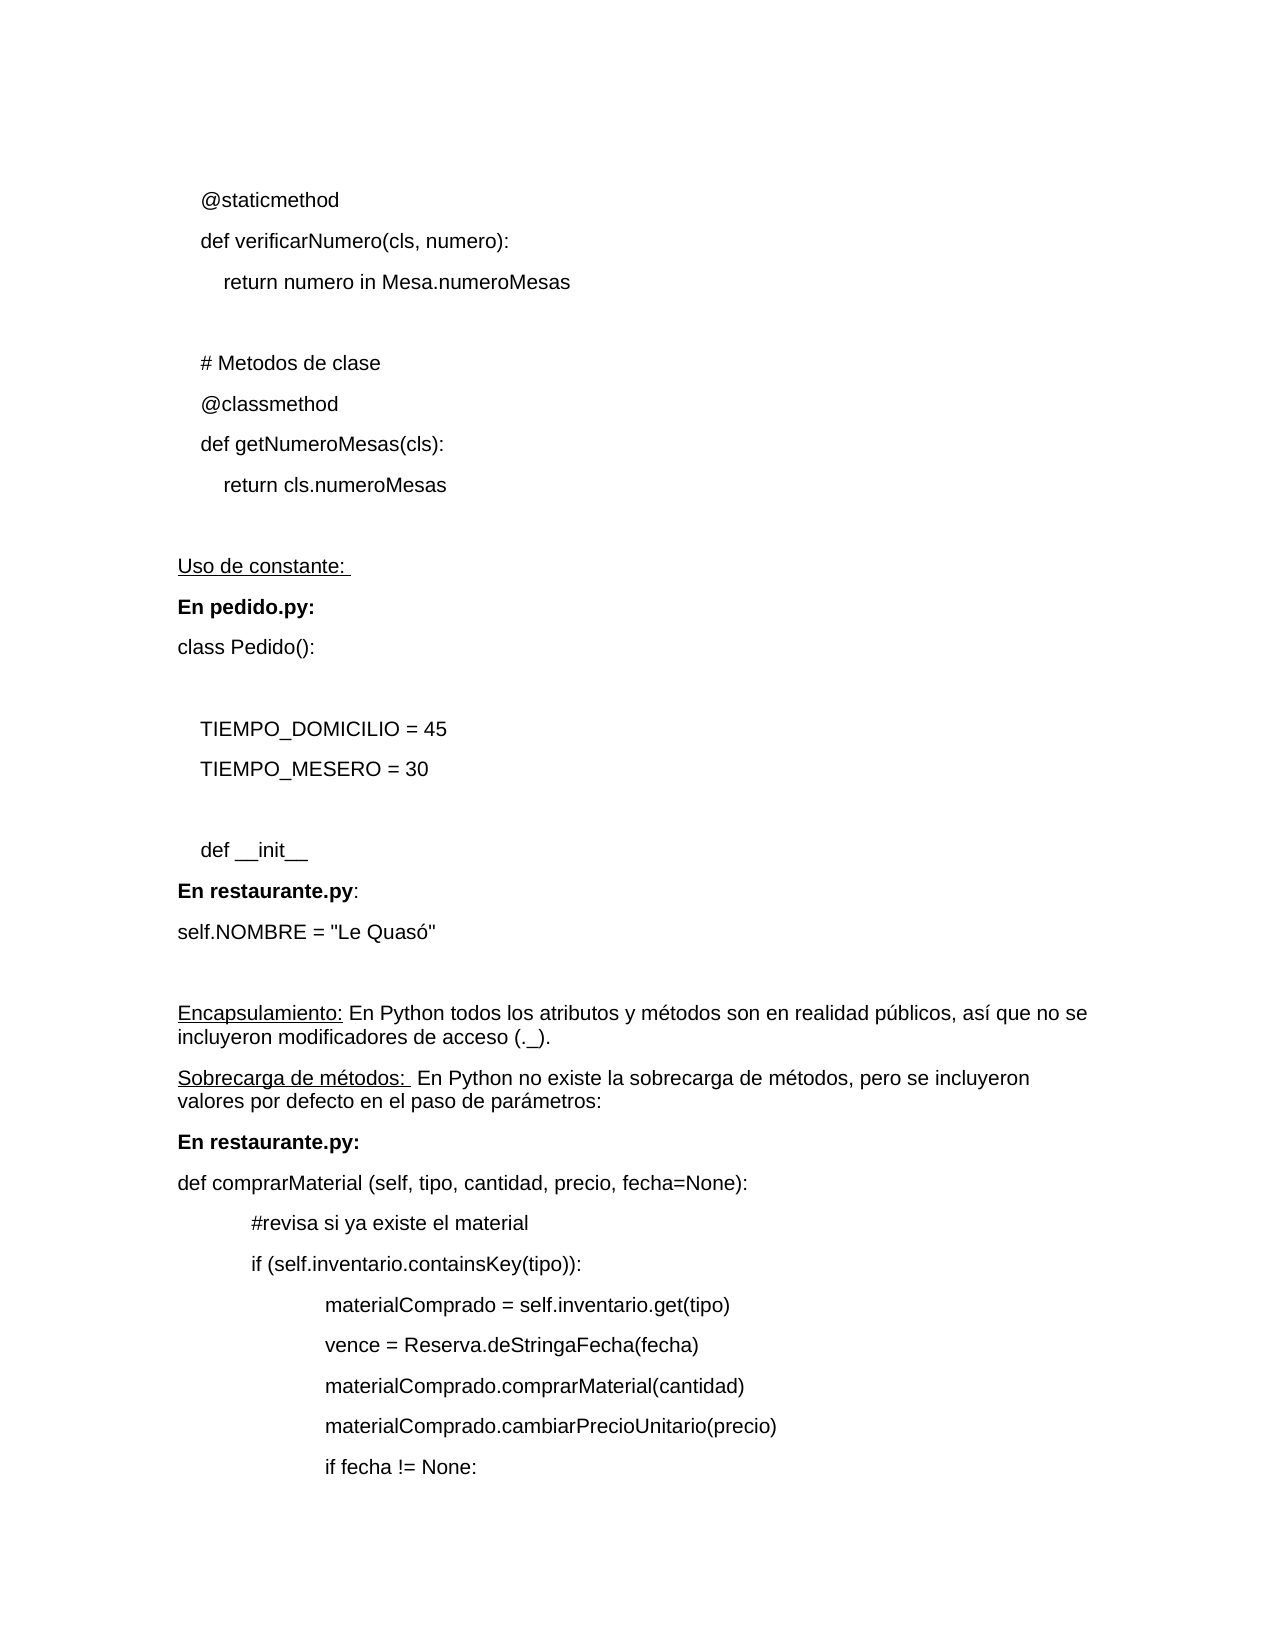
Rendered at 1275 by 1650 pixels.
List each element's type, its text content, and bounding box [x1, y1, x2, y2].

text En restaurante.py: [177, 1130, 1098, 1154]
text TIEMPO_MESERO = 30 [177, 757, 1098, 781]
text return numero in Mesa.numeroMesas [177, 269, 1098, 293]
text def getNumeroMesas(cls): [177, 432, 1098, 456]
text # Metodos de clase [177, 351, 1098, 375]
text Uso de constante: [177, 554, 1098, 578]
text materialComprado.cambiarPrecioUnitario(precio) [177, 1414, 1098, 1438]
text vence = Reserva.deStringaFecha(fecha) [177, 1333, 1098, 1357]
text class Pedido(): [177, 635, 1098, 659]
text @classmethod [177, 391, 1098, 415]
text En restaurante.py: [177, 879, 1098, 903]
text TIEMPO_DOMICILIO = 45 [177, 716, 1098, 740]
text def verificarNumero(cls, numero): [177, 229, 1098, 253]
text @staticmethod [177, 188, 1098, 212]
text def __init__ [177, 838, 1098, 862]
text return cls.numeroMesas [177, 473, 1098, 497]
text if fecha != None: [177, 1455, 1098, 1479]
text Sobrecarga de métodos: En Python no existe la sobrecarga de métodos, pero se incluyeron valores por defecto en el paso de parámetros: [177, 1065, 1098, 1113]
text #revisa si ya existe el material [177, 1211, 1098, 1235]
text En pedido.py: [177, 594, 1098, 618]
text materialComprado = self.inventario.get(tipo) [177, 1292, 1098, 1316]
text self.NOMBRE = "Le Quasó" [177, 919, 1098, 943]
text materialComprado.comprarMaterial(cantidad) [177, 1374, 1098, 1398]
text Encapsulamiento: En Python todos los atributos y métodos son en realidad públicos, así que no se incluyeron modificadores de acceso (._). [177, 1001, 1098, 1049]
text if (self.inventario.containsKey(tipo)): [177, 1252, 1098, 1276]
text def comprarMaterial (self, tipo, cantidad, precio, fecha=None): [177, 1171, 1098, 1194]
